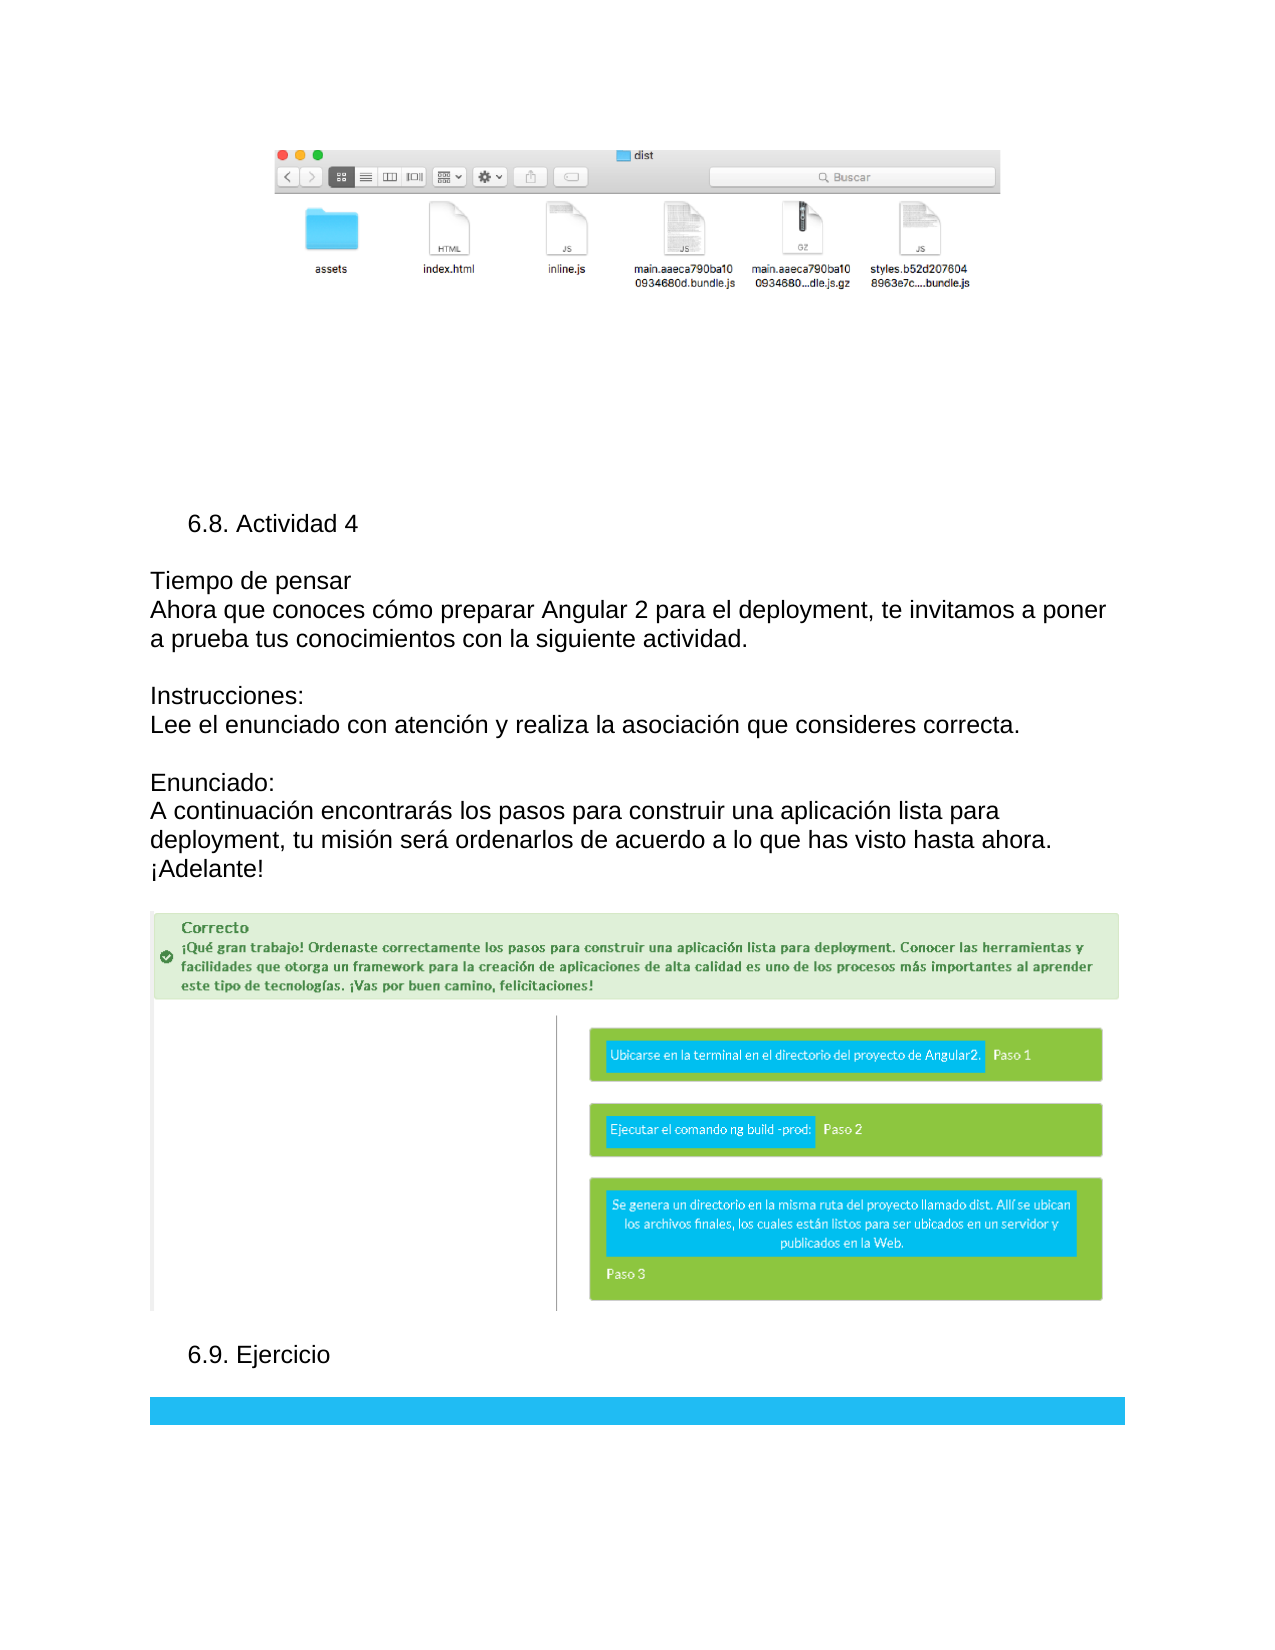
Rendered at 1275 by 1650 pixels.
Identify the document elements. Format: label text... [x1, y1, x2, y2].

text 6.8. Actividad 4 [150, 509, 1125, 537]
text Tiempo de pensar [150, 566, 1125, 595]
text 6.9. Ejercicio [150, 1340, 1125, 1368]
picture [274, 150, 1001, 509]
picture [150, 911, 1125, 1311]
text Ahora que conoces cómo preparar Angular 2 para el deployment, te invitamos a poner a prueba tus conocimientos con la siguiente actividad. Instrucciones: Lee el enunciado con atención y realiza la asociación que consideres correcta. Enunciado: A continuación encontrarás los pasos para construir una aplicación lista para deployment, tu misión será ordenarlos de acuerdo a lo que has visto hasta ahora. ¡Adelante! [150, 595, 1125, 882]
